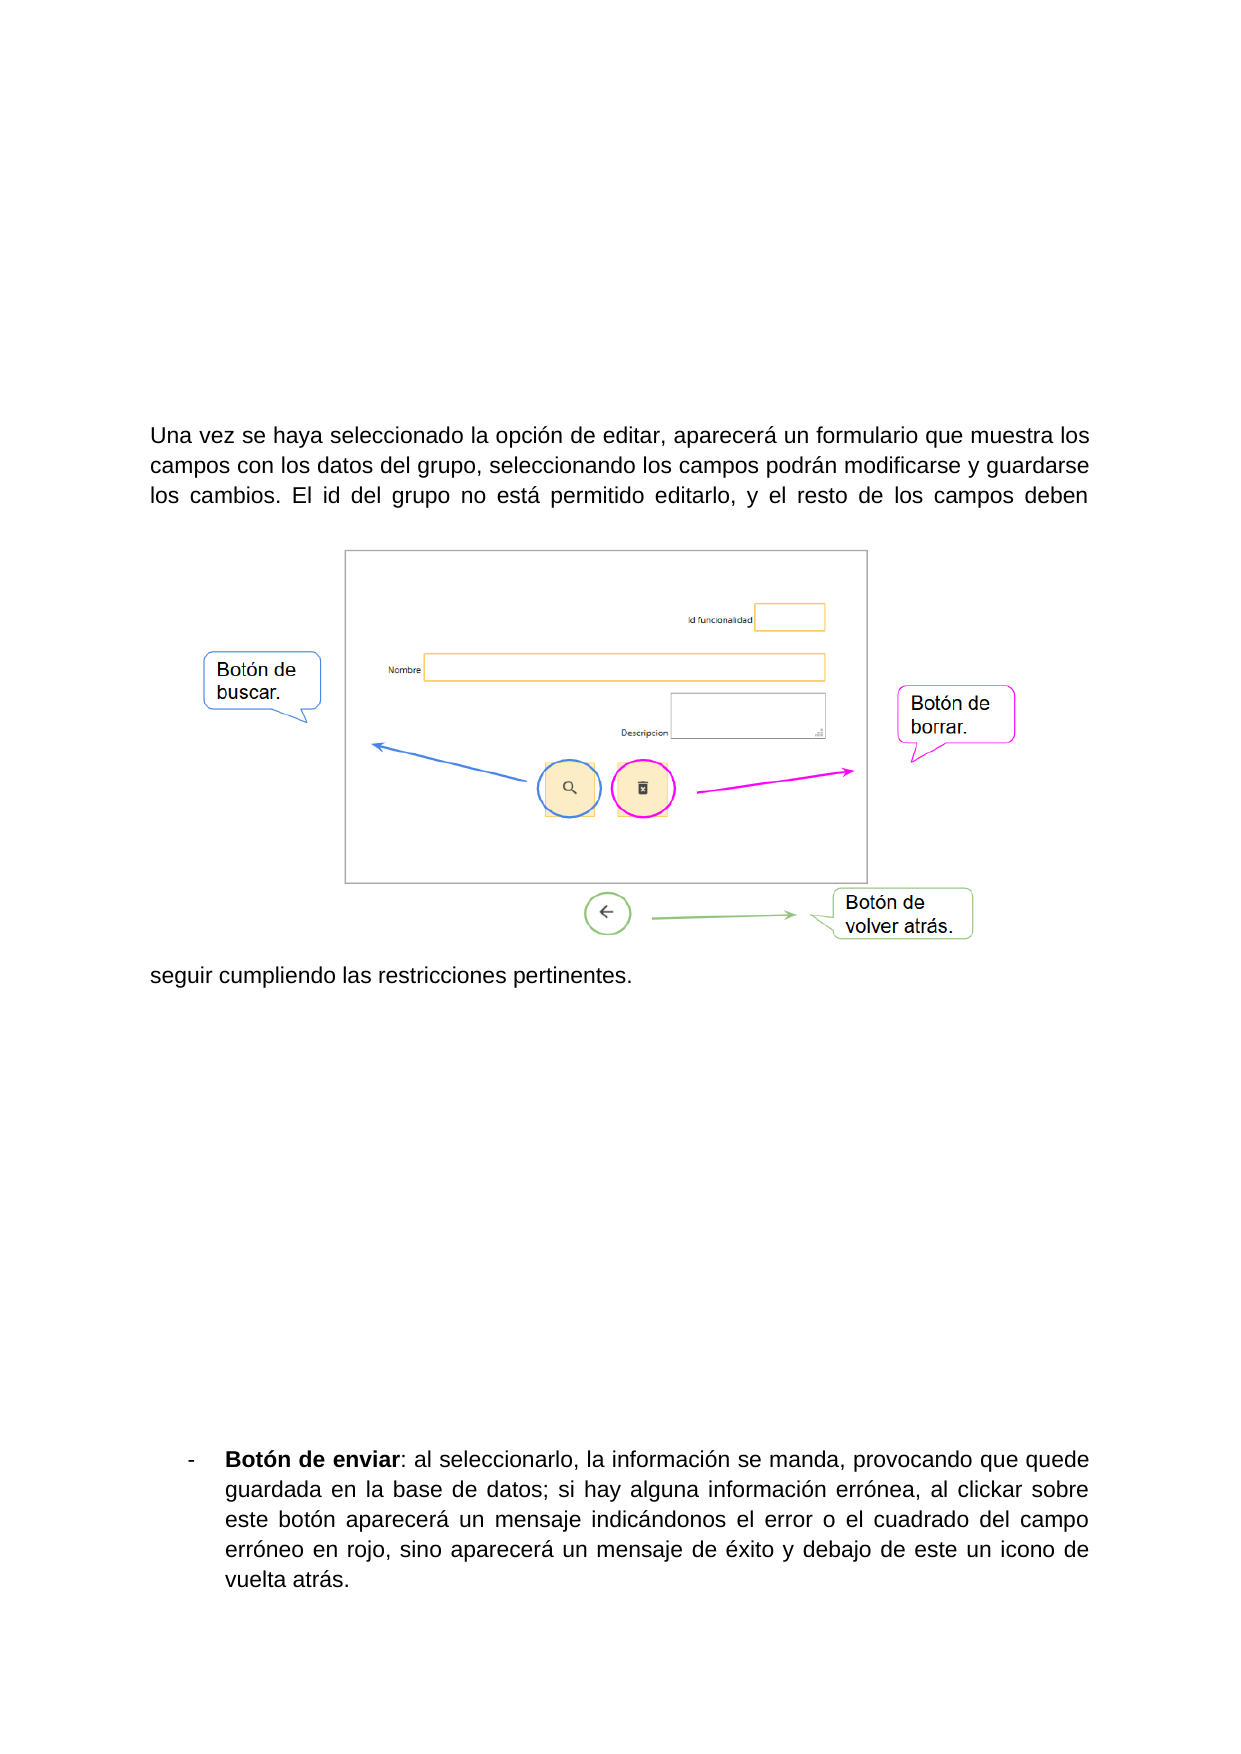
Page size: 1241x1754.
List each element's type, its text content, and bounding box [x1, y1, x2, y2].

list Botón de enviar: al seleccionarlo, la información se manda, provocando que quede guardada en la base de datos; si hay alguna información errónea, al clickar sobre este botón aparecerá un mensaje indicándonos el error o el cuadrado del campo erróneo en rojo, sino aparecerá un mensaje de éxito y debajo de este un icono de vuelta atrás. [187, 1446, 1090, 1593]
picture [198, 542, 1017, 944]
